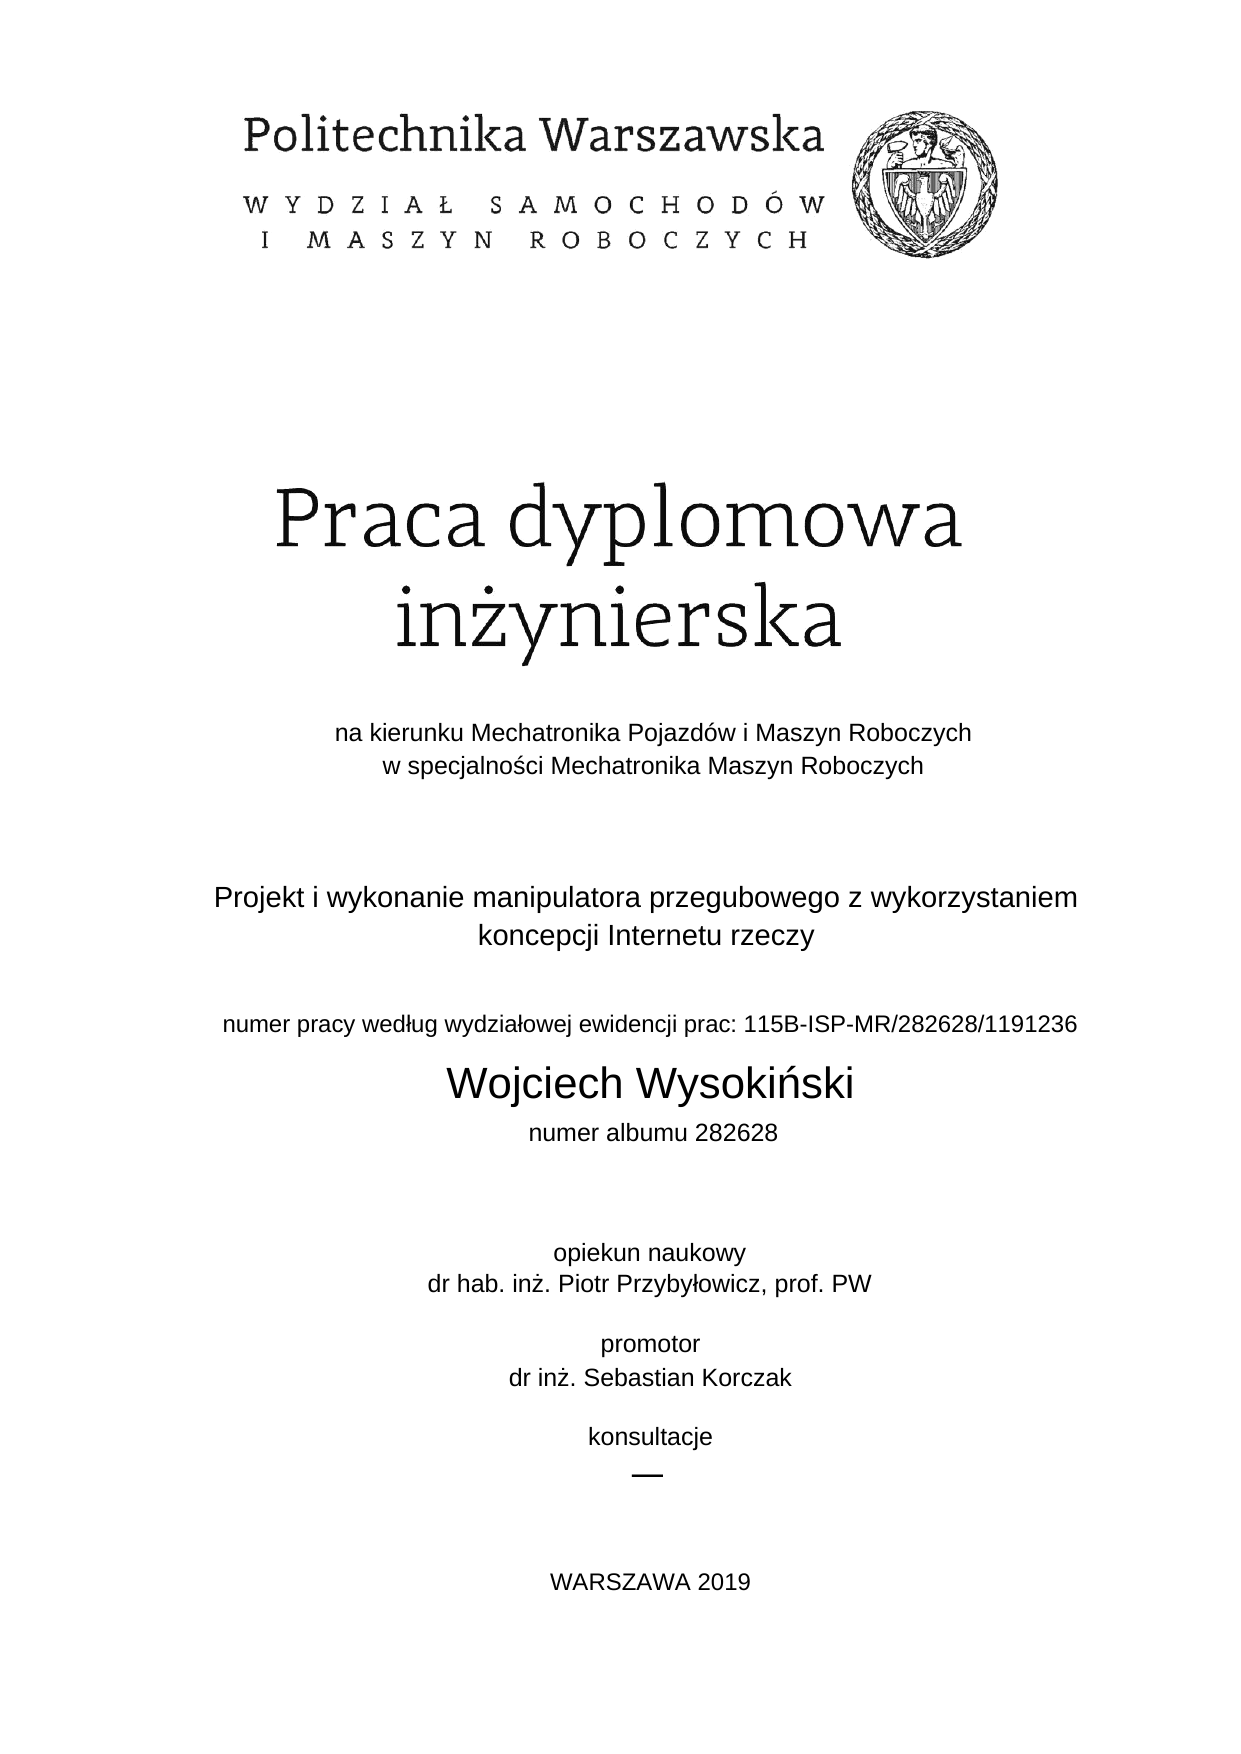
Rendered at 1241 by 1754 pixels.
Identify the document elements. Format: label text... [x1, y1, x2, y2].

text w specjalności Mechatronika Maszyn Roboczych [177, 751, 1130, 779]
text dr inż. Sebastian Korczak [177, 1363, 1123, 1392]
text WARSZAWA 2019 [177, 1568, 1123, 1596]
text promotor [177, 1329, 1123, 1358]
text opiekun naukowy [177, 1238, 1122, 1268]
text na kierunku Mechatronika Pojazdów i Maszyn Roboczych [177, 718, 1130, 746]
text konsultacje [177, 1422, 1123, 1451]
text numer albumu 282628 [177, 1118, 1130, 1146]
text Projekt i wykonanie manipulatora przegubowego z wykorzystaniem koncepcji Internetu rzeczy [202, 879, 1090, 952]
text numer pracy według wydziałowej ewidencji prac: 115B-ISP-MR/282628/1191236 [177, 1009, 1123, 1037]
picture [242, 110, 998, 261]
text Wojciech Wysokiński [177, 1057, 1123, 1107]
picture [140, 467, 1081, 676]
text dr hab. inż. Piotr Przybyłowicz, prof. PW [177, 1268, 1122, 1298]
